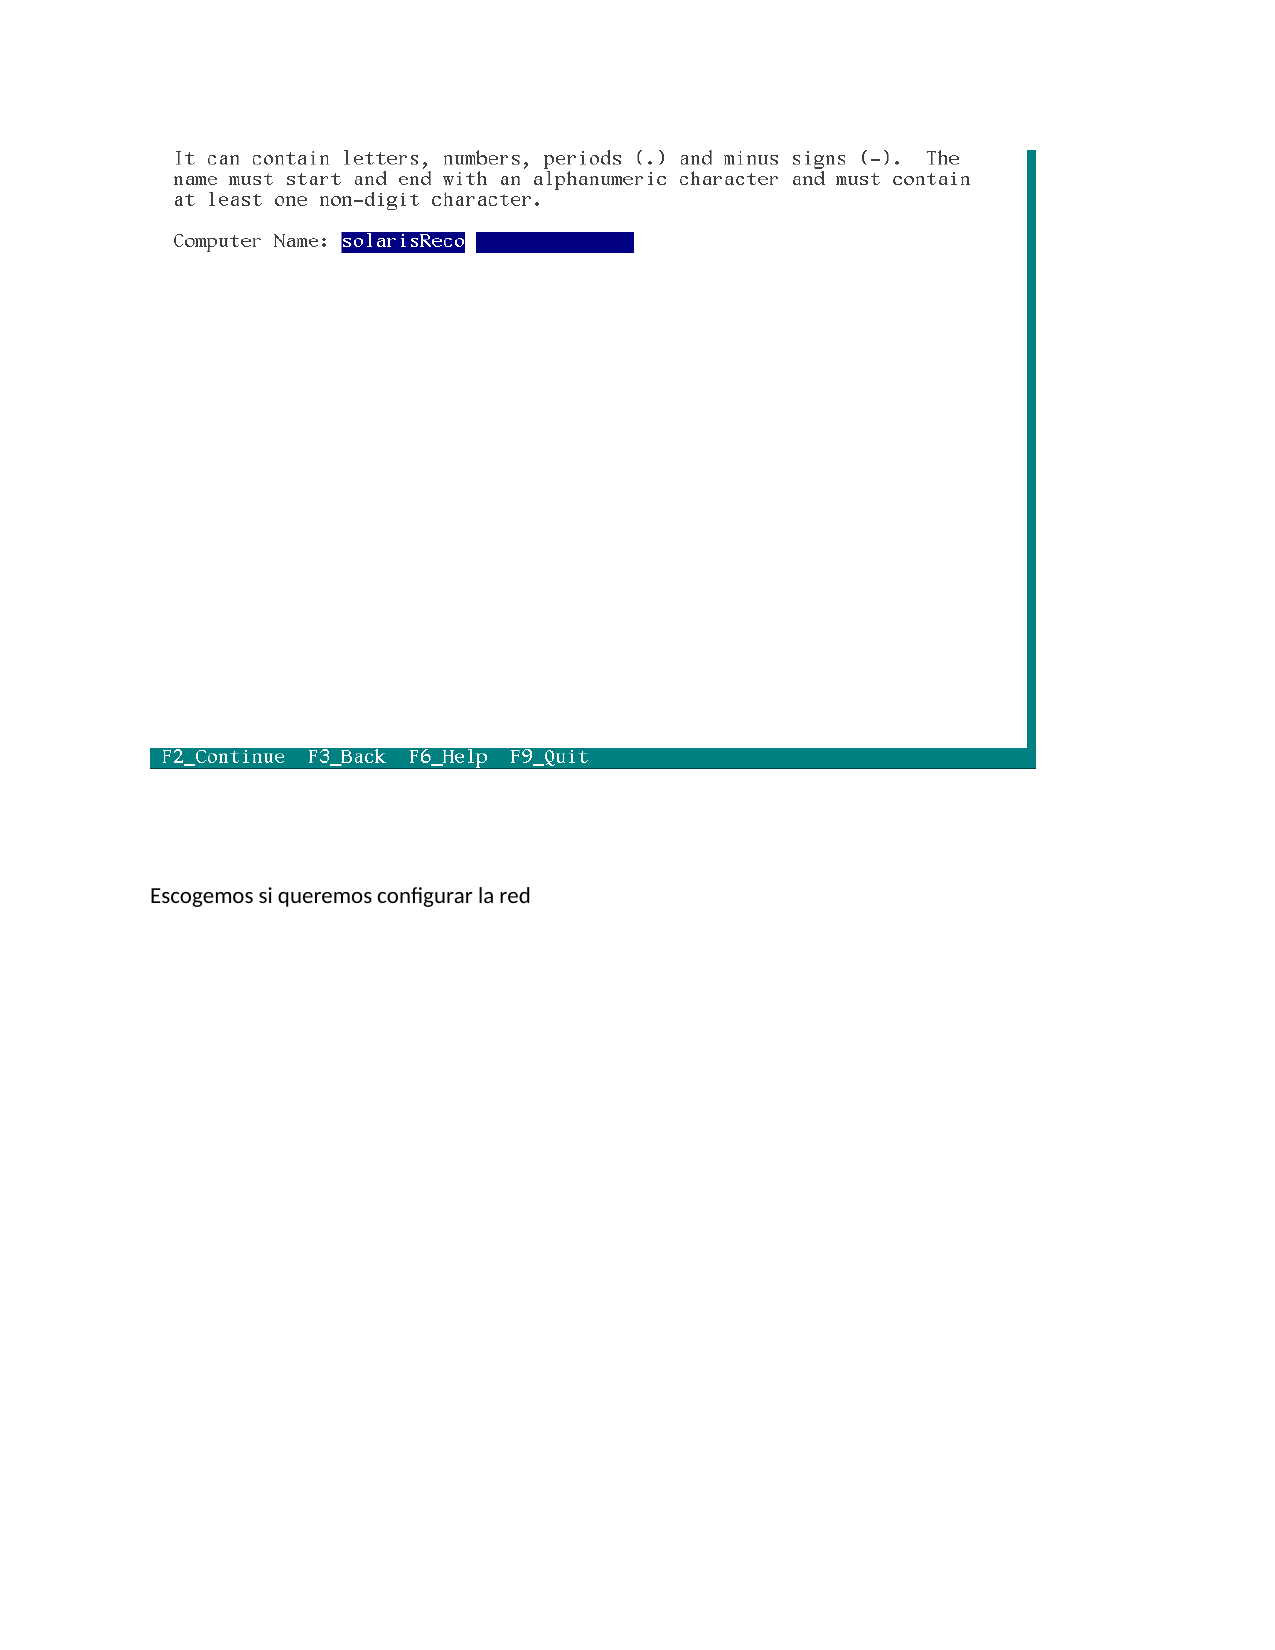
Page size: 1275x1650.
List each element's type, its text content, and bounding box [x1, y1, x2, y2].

text Escogemos si queremos configurar la red [150, 882, 1125, 909]
picture [150, 150, 1036, 769]
